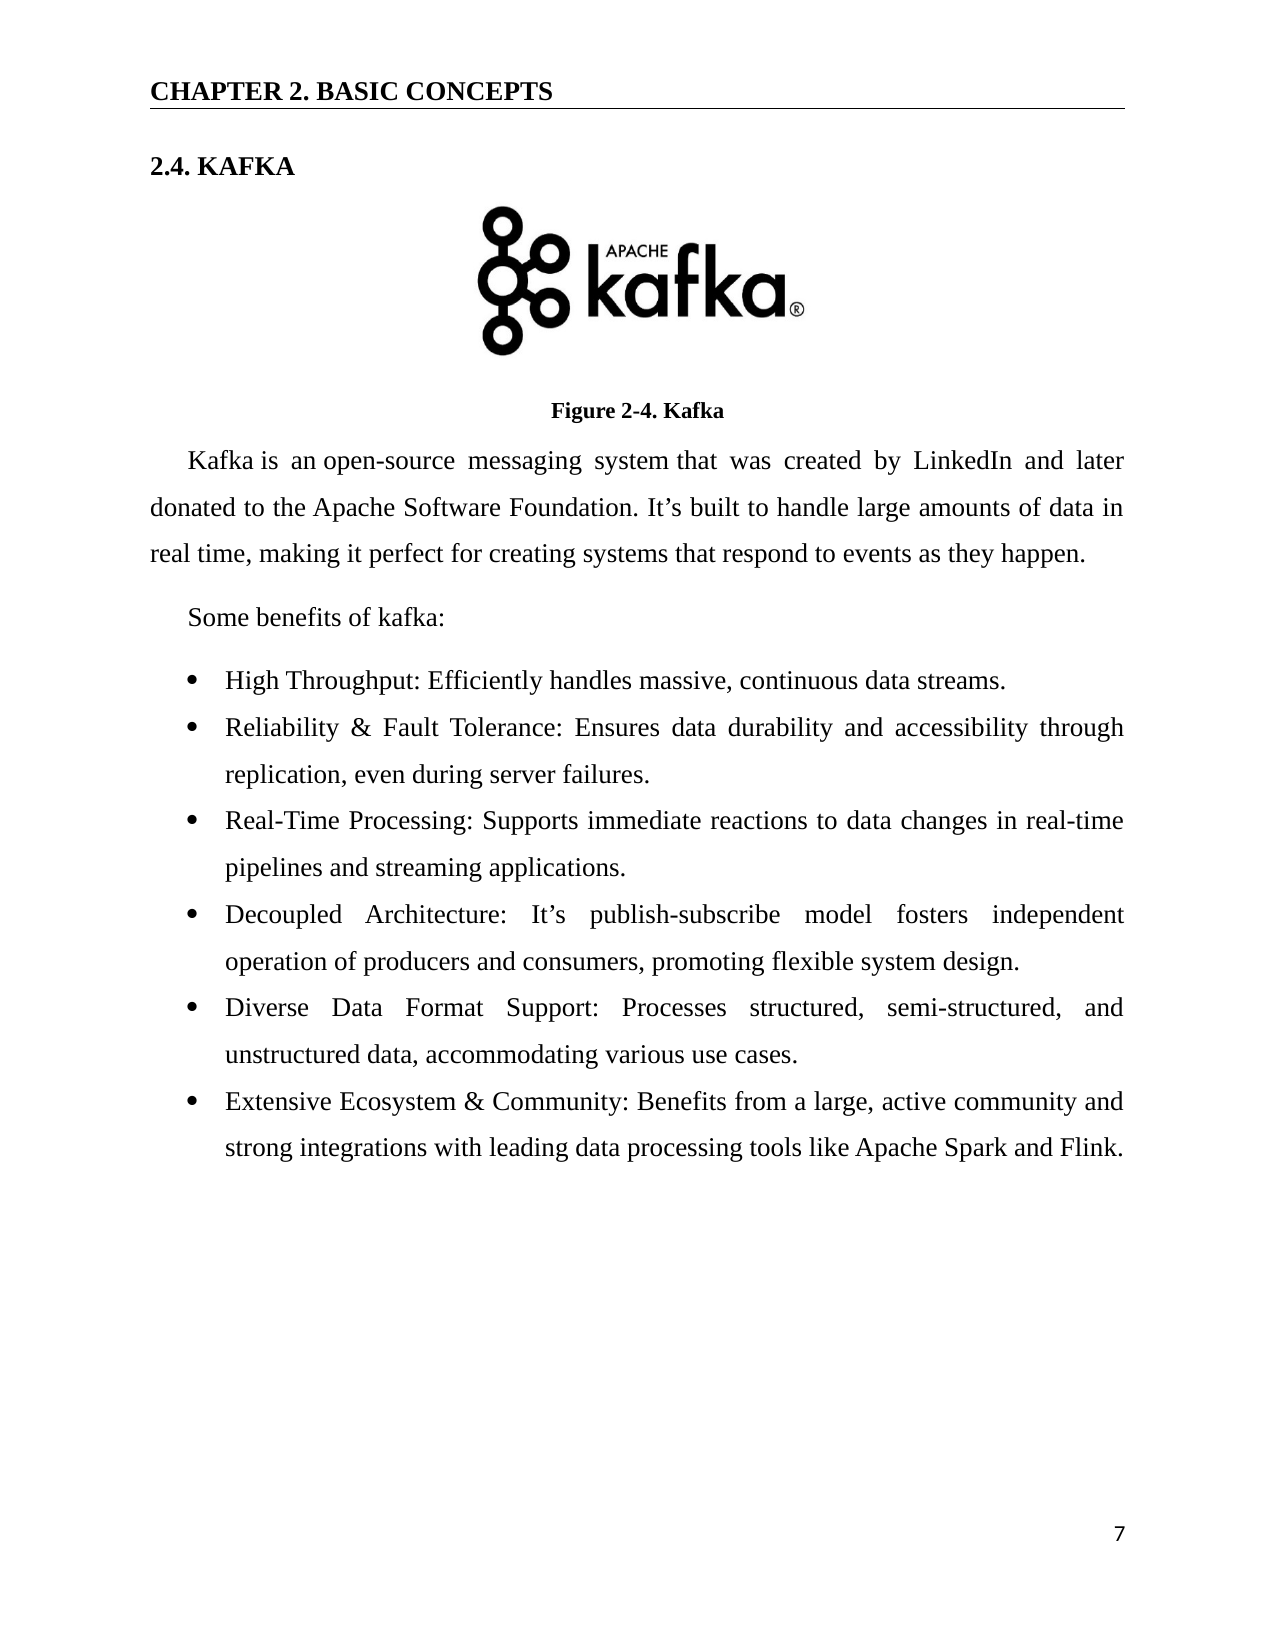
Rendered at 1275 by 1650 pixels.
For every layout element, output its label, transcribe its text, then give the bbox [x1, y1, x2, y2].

picture [457, 196, 818, 367]
text Kafka is an open-source messaging system that was created by LinkedIn and later donated to the Apache Software Foundation. It’s built to handle large amounts of data in real time, making it perfect for creating systems that respond to events as they happen. [150, 444, 1125, 569]
list Extensive Ecosystem & Community: Benefits from a large, active community and strong integrations with leading data processing tools like Apache Spark and Flink. [187, 1085, 1125, 1163]
list Decoupled Architecture: It’s publish-subscribe model fosters independent operation of producers and consumers, promoting flexible system design. [187, 898, 1125, 976]
list High Throughput: Efficiently handles massive, continuous data streams. [187, 664, 1125, 695]
list Diverse Data Format Support: Processes structured, semi-structured, and unstructured data, accommodating various use cases. [187, 991, 1125, 1069]
list Real-Time Processing: Supports immediate reactions to data changes in real-time pipelines and streaming applications. [187, 804, 1125, 882]
text Figure 2-4. Kafka [150, 397, 1125, 423]
text Some benefits of kafka: [150, 601, 1125, 632]
subtitle 2.4. Kafka [150, 150, 1125, 181]
list Reliability & Fault Tolerance: Ensures data durability and accessibility through replication, even during server failures. [187, 711, 1125, 789]
